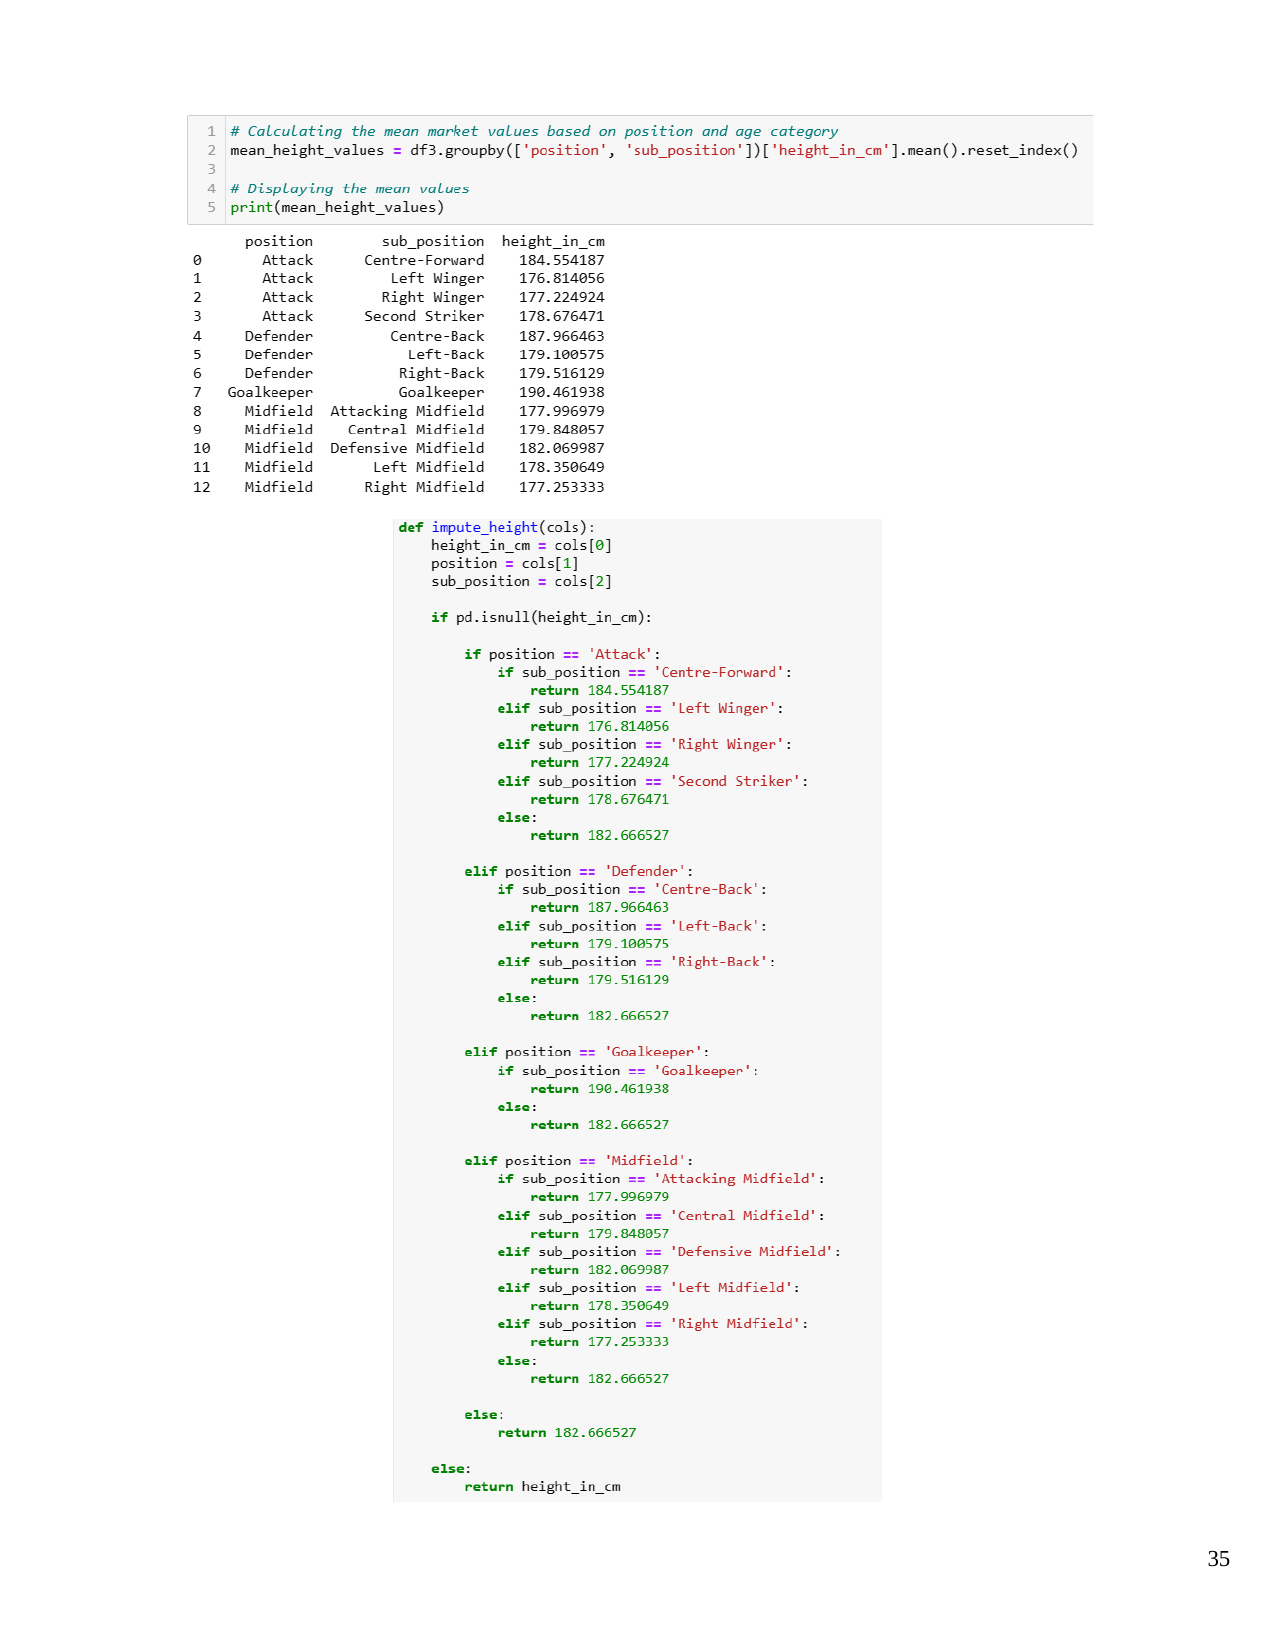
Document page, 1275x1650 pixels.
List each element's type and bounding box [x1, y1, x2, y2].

picture [181, 105, 1094, 516]
picture [393, 519, 882, 1502]
